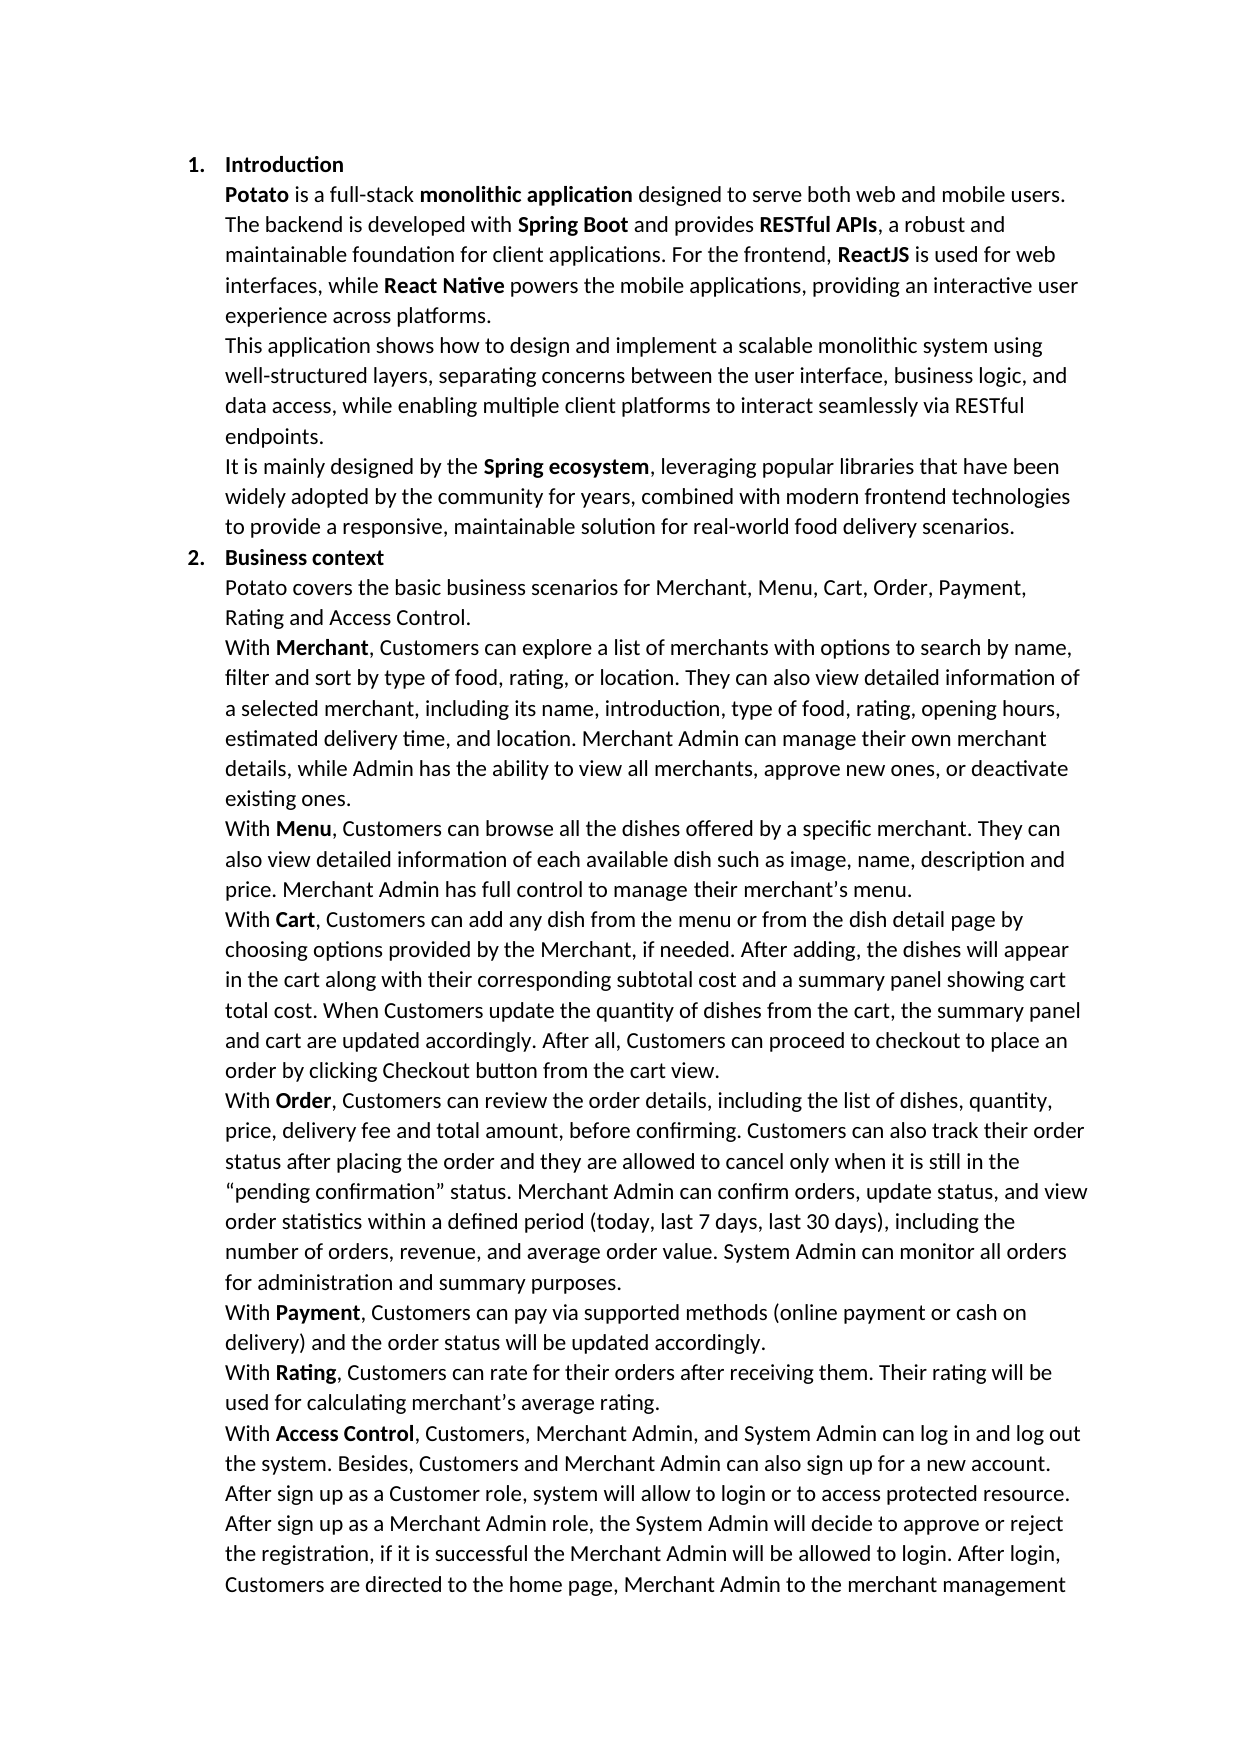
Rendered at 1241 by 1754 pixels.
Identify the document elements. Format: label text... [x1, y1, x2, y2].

list This application shows how to design and implement a scalable monolithic system using well-structured layers, separating concerns between the user interface, business logic, and data access, while enabling multiple client platforms to interact seamlessly via RESTful endpoints. [225, 331, 1090, 450]
list Potato is a full-stack monolithic application designed to serve both web and mobile users. The backend is developed with Spring Boot and provides RESTful APIs, a robust and maintainable foundation for client applications. For the frontend, ReactJS is used for web interfaces, while React Native powers the mobile applications, providing an interactive user experience across platforms. [225, 180, 1090, 329]
list It is mainly designed by the Spring ecosystem, leveraging popular libraries that have been widely adopted by the community for years, combined with modern frontend technologies to provide a responsive, maintainable solution for real-world food delivery scenarios. [225, 452, 1090, 541]
list Business context [187, 543, 1090, 571]
list With Merchant, Customers can explore a list of merchants with options to search by name, filter and sort by type of food, rating, or location. They can also view detailed information of a selected merchant, including its name, introduction, type of food, rating, opening hours, estimated delivery time, and location. Merchant Admin can manage their own merchant details, while Admin has the ability to view all merchants, approve new ones, or deactivate existing ones. [225, 633, 1090, 812]
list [225, 1419, 1090, 1598]
list With Payment, Customers can pay via supported methods (online payment or cash on delivery) and the order status will be updated accordingly. [225, 1298, 1090, 1356]
list With Order, Customers can review the order details, including the list of dishes, quantity, price, delivery fee and total amount, before confirming. Customers can also track their order status after placing the order and they are allowed to cancel only when it is still in the “pending confirmation” status. Merchant Admin can confirm orders, update status, and view order statistics within a defined period (today, last 7 days, last 30 days), including the number of orders, revenue, and average order value. System Admin can monitor all orders for administration and summary purposes. [225, 1086, 1090, 1296]
list Potato covers the basic business scenarios for Merchant, Menu, Cart, Order, Payment, Rating and Access Control. [225, 573, 1090, 631]
list With Rating, Customers can rate for their orders after receiving them. Their rating will be used for calculating merchant’s average rating. [225, 1358, 1090, 1417]
list Introduction [187, 150, 1090, 178]
list With Cart, Customers can add any dish from the menu or from the dish detail page by choosing options provided by the Merchant, if needed. After adding, the dishes will appear in the cart along with their corresponding subtotal cost and a summary panel showing cart total cost. When Customers update the quantity of dishes from the cart, the summary panel and cart are updated accordingly. After all, Customers can proceed to checkout to place an order by clicking Checkout button from the cart view. [225, 905, 1090, 1084]
list With Menu, Customers can browse all the dishes offered by a specific merchant. They can also view detailed information of each available dish such as image, name, description and price. Merchant Admin has full control to manage their merchant’s menu. [225, 814, 1090, 903]
